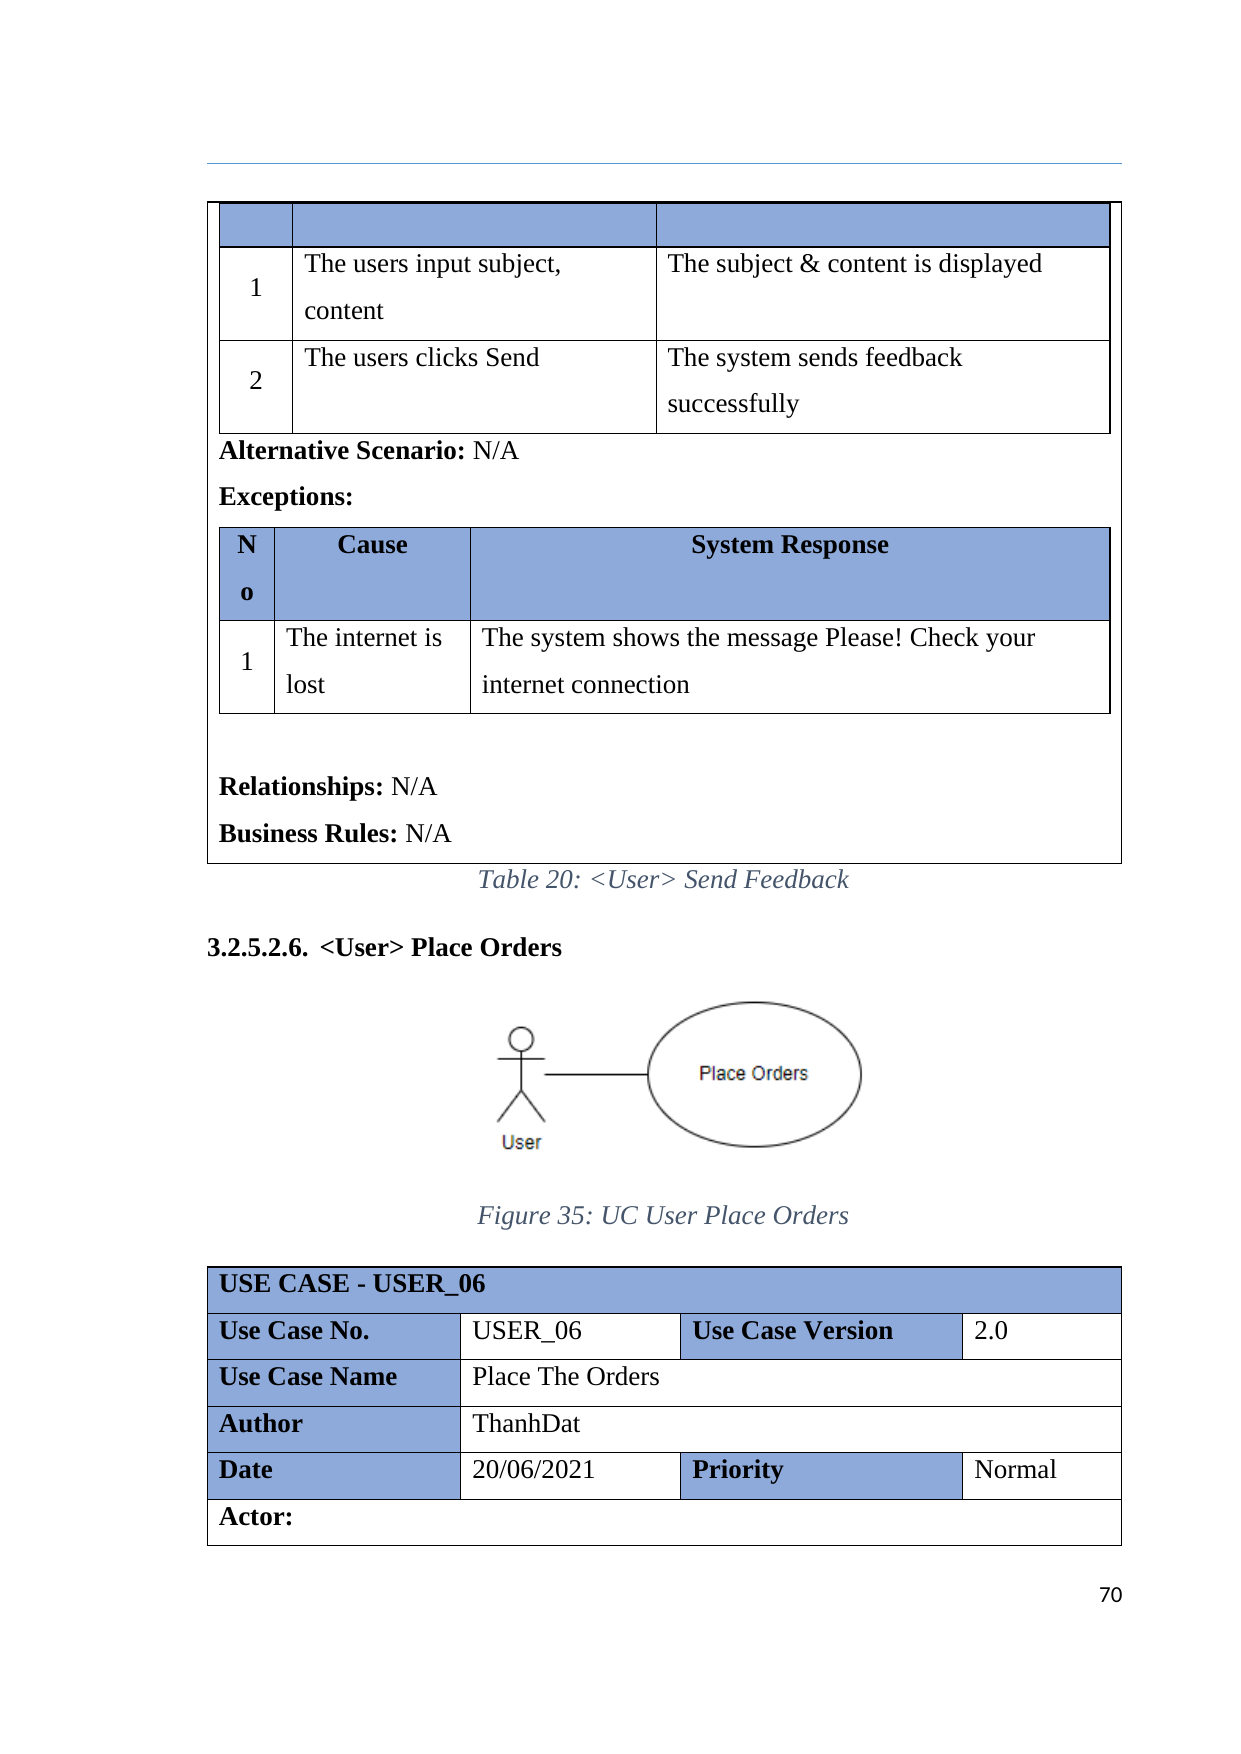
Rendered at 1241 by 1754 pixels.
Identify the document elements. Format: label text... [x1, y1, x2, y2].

table_cell Use Case No. [208, 1314, 460, 1359]
table_cell Use Case Name [208, 1360, 460, 1406]
table_cell 2.0 [963, 1314, 1121, 1359]
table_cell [208, 203, 1121, 863]
text Figure 35: UC User Place Orders [207, 1199, 1122, 1230]
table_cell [208, 1500, 1121, 1545]
text Table 20: <User> Send Feedback [207, 864, 1122, 895]
table_cell USER_06 [461, 1314, 680, 1359]
table_header USE CASE - USER_06 [208, 1268, 1121, 1313]
table_cell Date [208, 1453, 460, 1499]
table_cell Author [208, 1407, 460, 1452]
picture [444, 994, 884, 1168]
table_cell ThanhDat [461, 1407, 1121, 1452]
table_cell Priority [681, 1453, 962, 1499]
table_cell 20/06/2021 [461, 1453, 680, 1499]
table_cell Use Case Version [681, 1314, 962, 1359]
table_cell Place The Orders [461, 1360, 1121, 1406]
table_cell Normal [963, 1453, 1121, 1499]
list <User> Place Orders [207, 931, 1122, 962]
